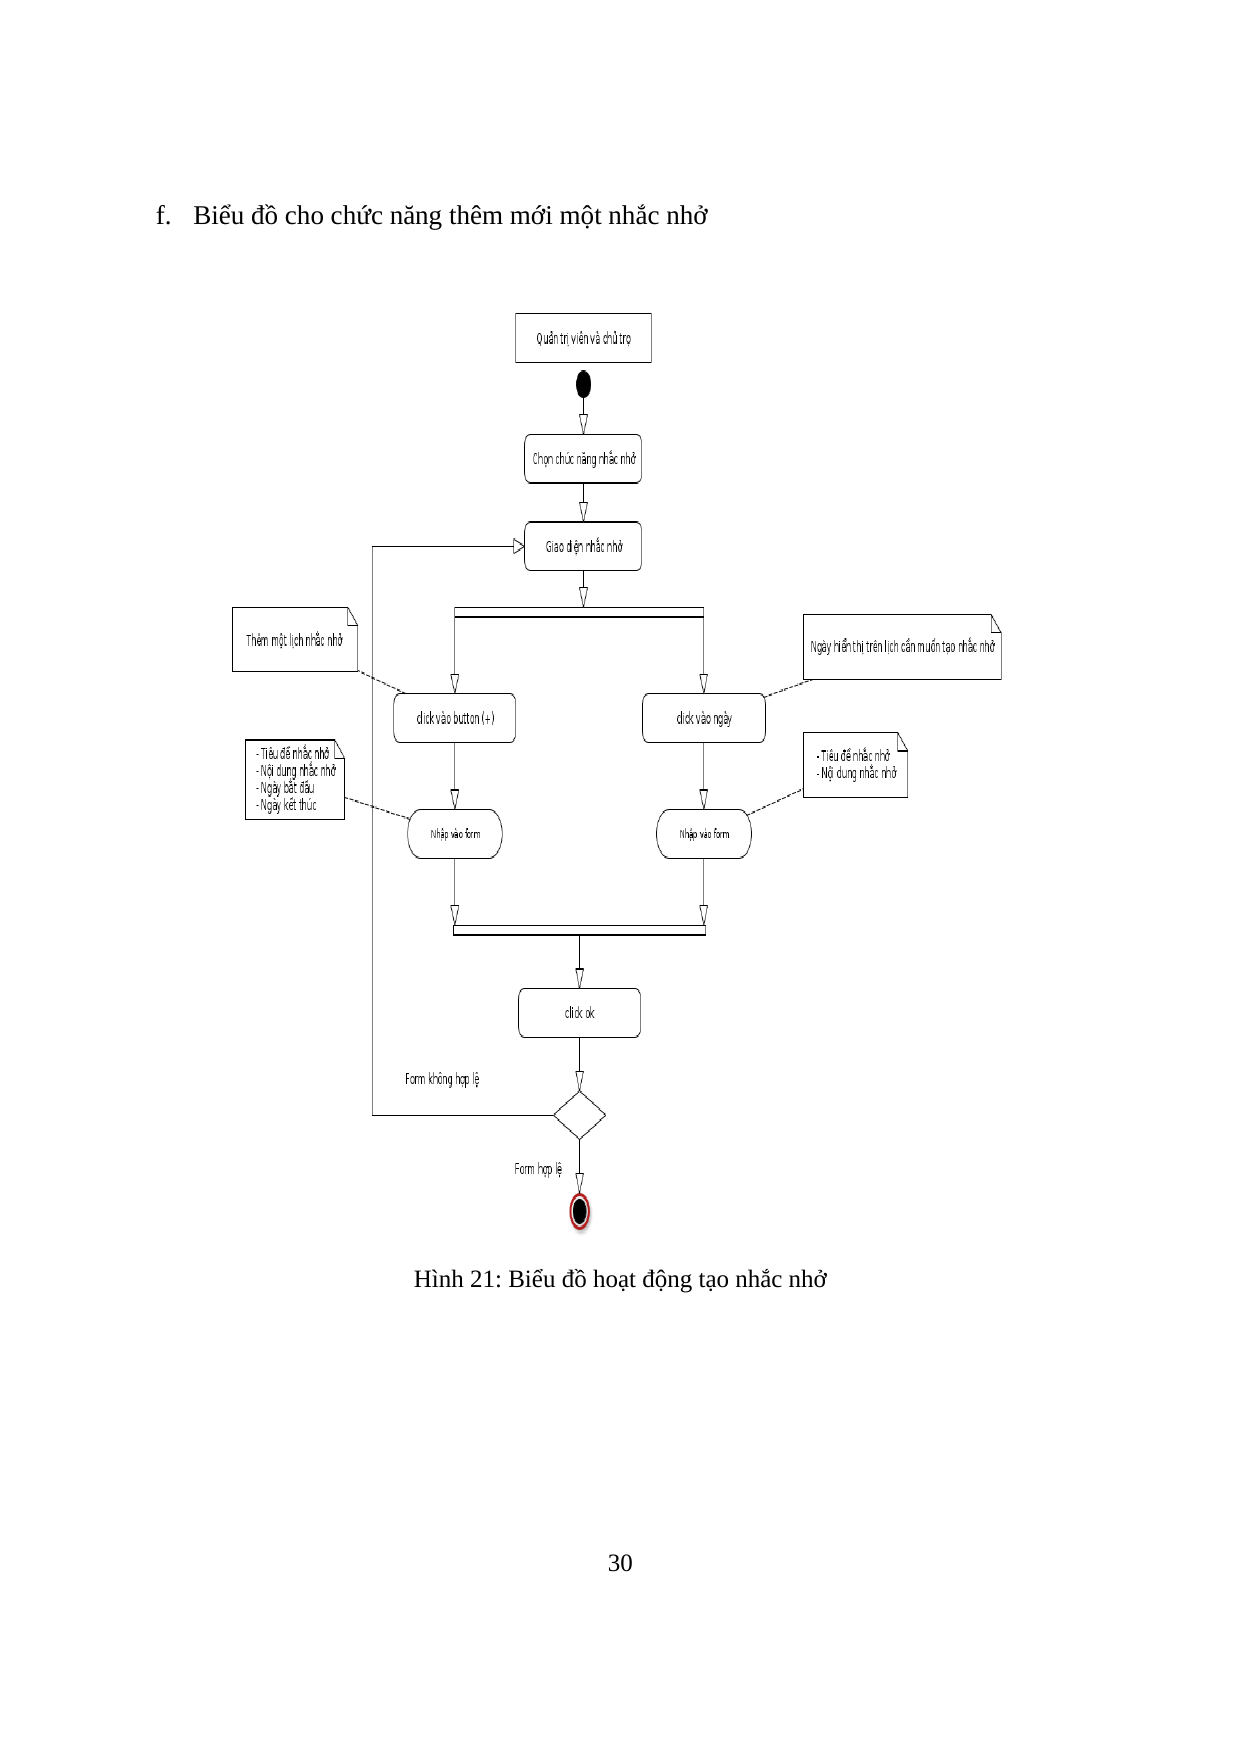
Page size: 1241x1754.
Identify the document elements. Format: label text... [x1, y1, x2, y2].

list f. Biểu đồ cho chức năng thêm mới một nhắc nhở [156, 199, 1122, 231]
picture [216, 243, 1024, 1260]
